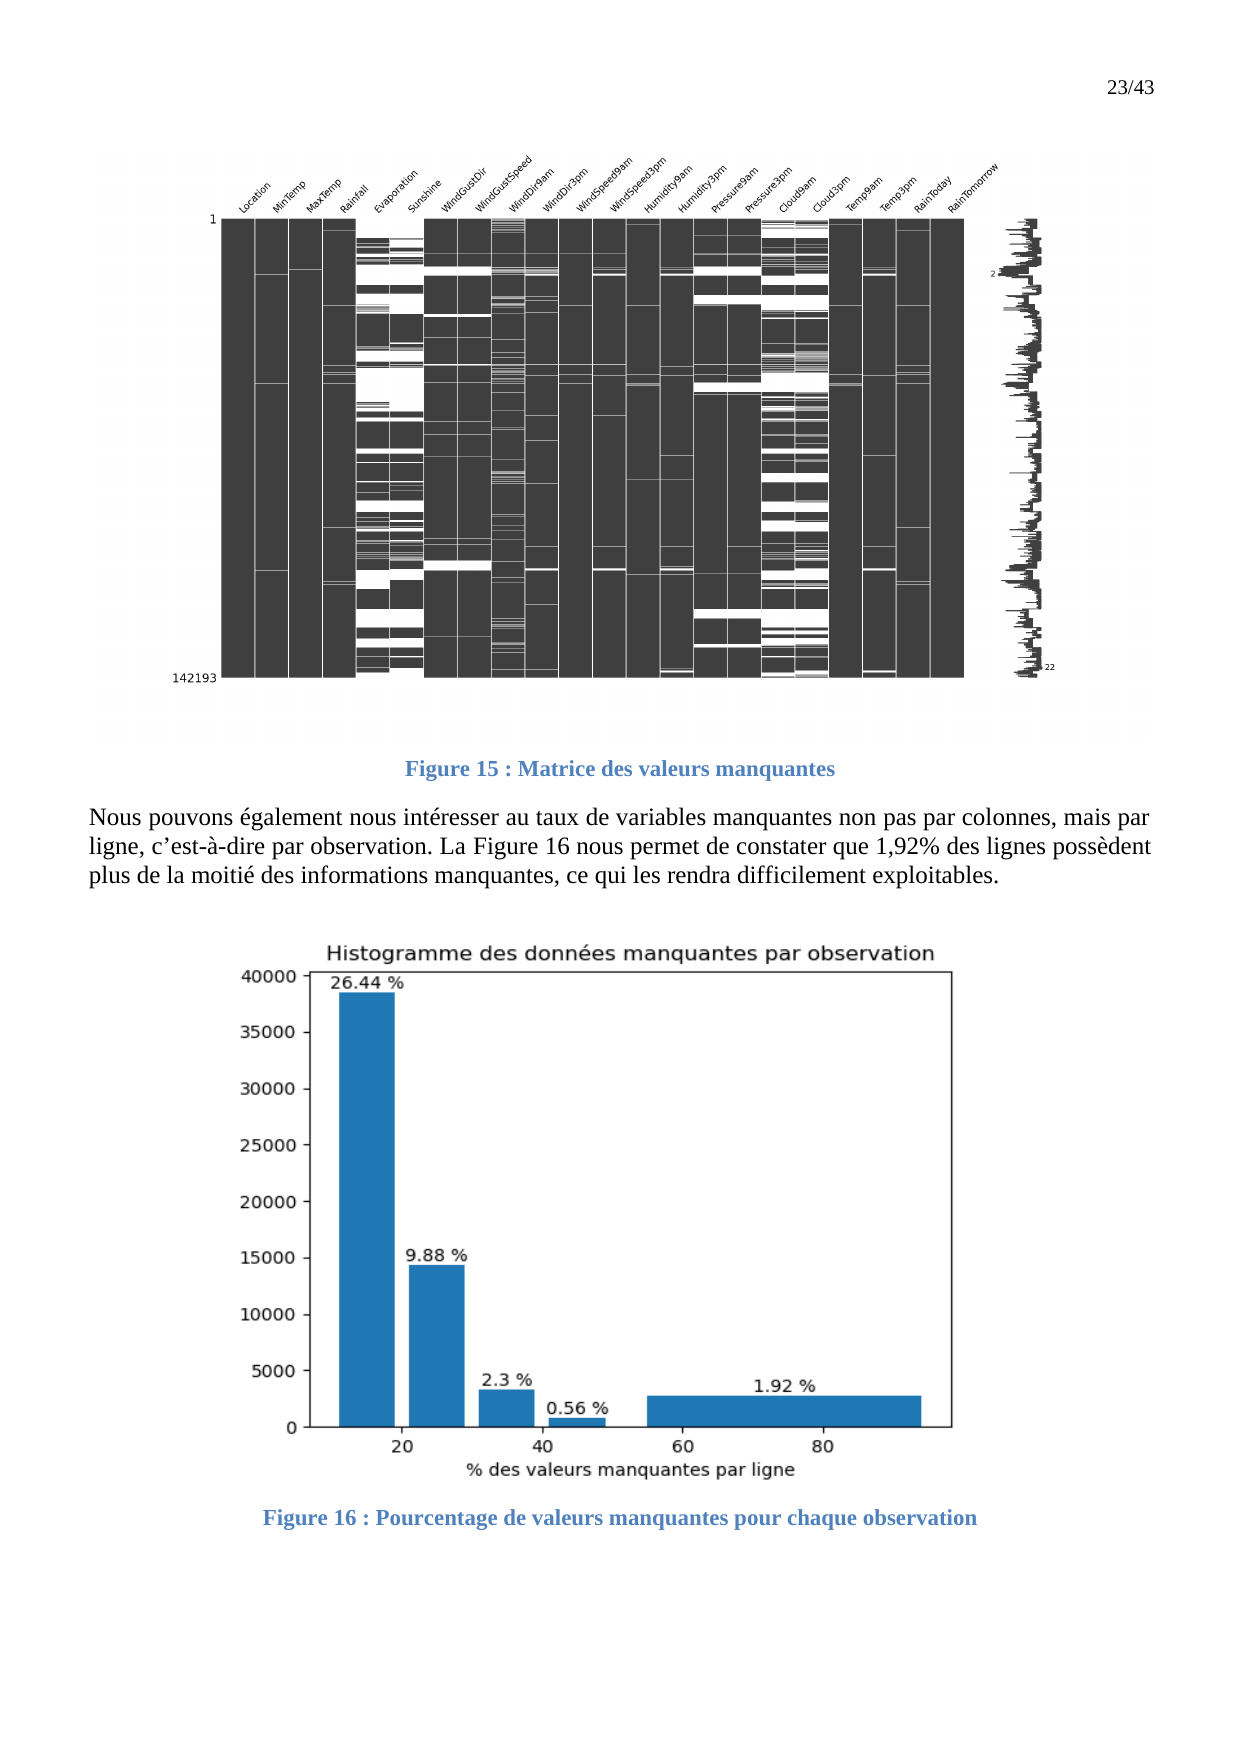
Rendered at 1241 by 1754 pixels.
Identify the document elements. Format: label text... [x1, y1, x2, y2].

picture [88, 147, 1151, 743]
text Figure : Matrice des valeurs manquantes [89, 755, 1152, 781]
text Figure : Pourcentage de valeurs manquantes pour chaque observation [89, 1504, 1152, 1530]
picture [206, 901, 1034, 1492]
text Nous pouvons également nous intéresser au taux de variables manquantes non pas par colonnes, mais par ligne, c’est-à-dire par observation. La Figure 16 nous permet de constater que 1,92% des lignes possèdent plus de la moitié des informations manquantes, ce qui les rendra difficilement exploitables. [89, 802, 1152, 888]
